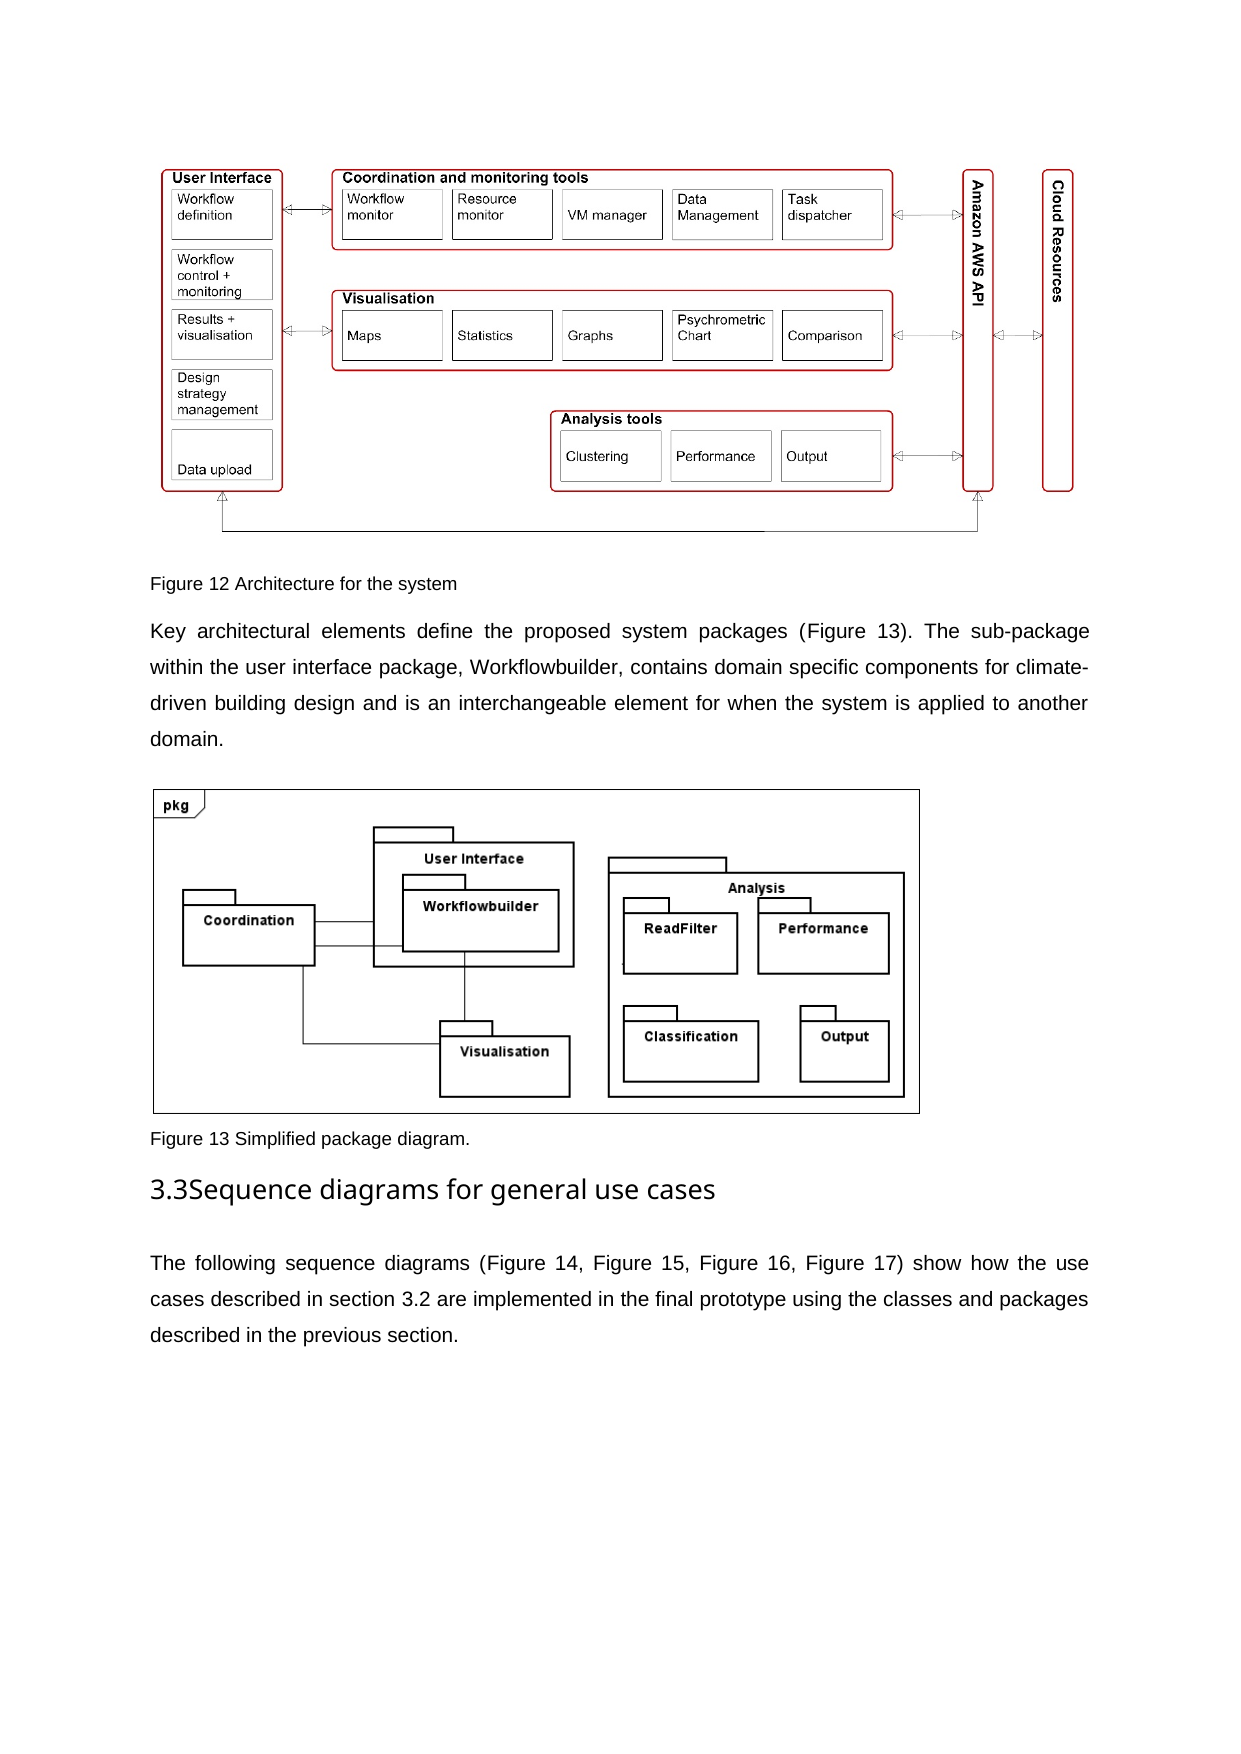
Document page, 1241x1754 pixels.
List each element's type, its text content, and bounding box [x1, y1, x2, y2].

picture [150, 788, 924, 1117]
picture [148, 150, 1089, 551]
subtitle Sequence diagrams for general use cases [150, 1171, 1090, 1207]
text Key architectural elements define the proposed system packages (Figure 13). The sub-package within the user interface package, Workflowbuilder, contains domain specific components for climate-driven building design and is an interchangeable element for when the system is applied to another domain. [150, 619, 1090, 751]
text The following sequence diagrams (Figure 14, Figure 15, Figure 16, Figure 17) show how the use cases described in section 3.2 are implemented in the final prototype using the classes and packages described in the previous section. [150, 1251, 1090, 1347]
